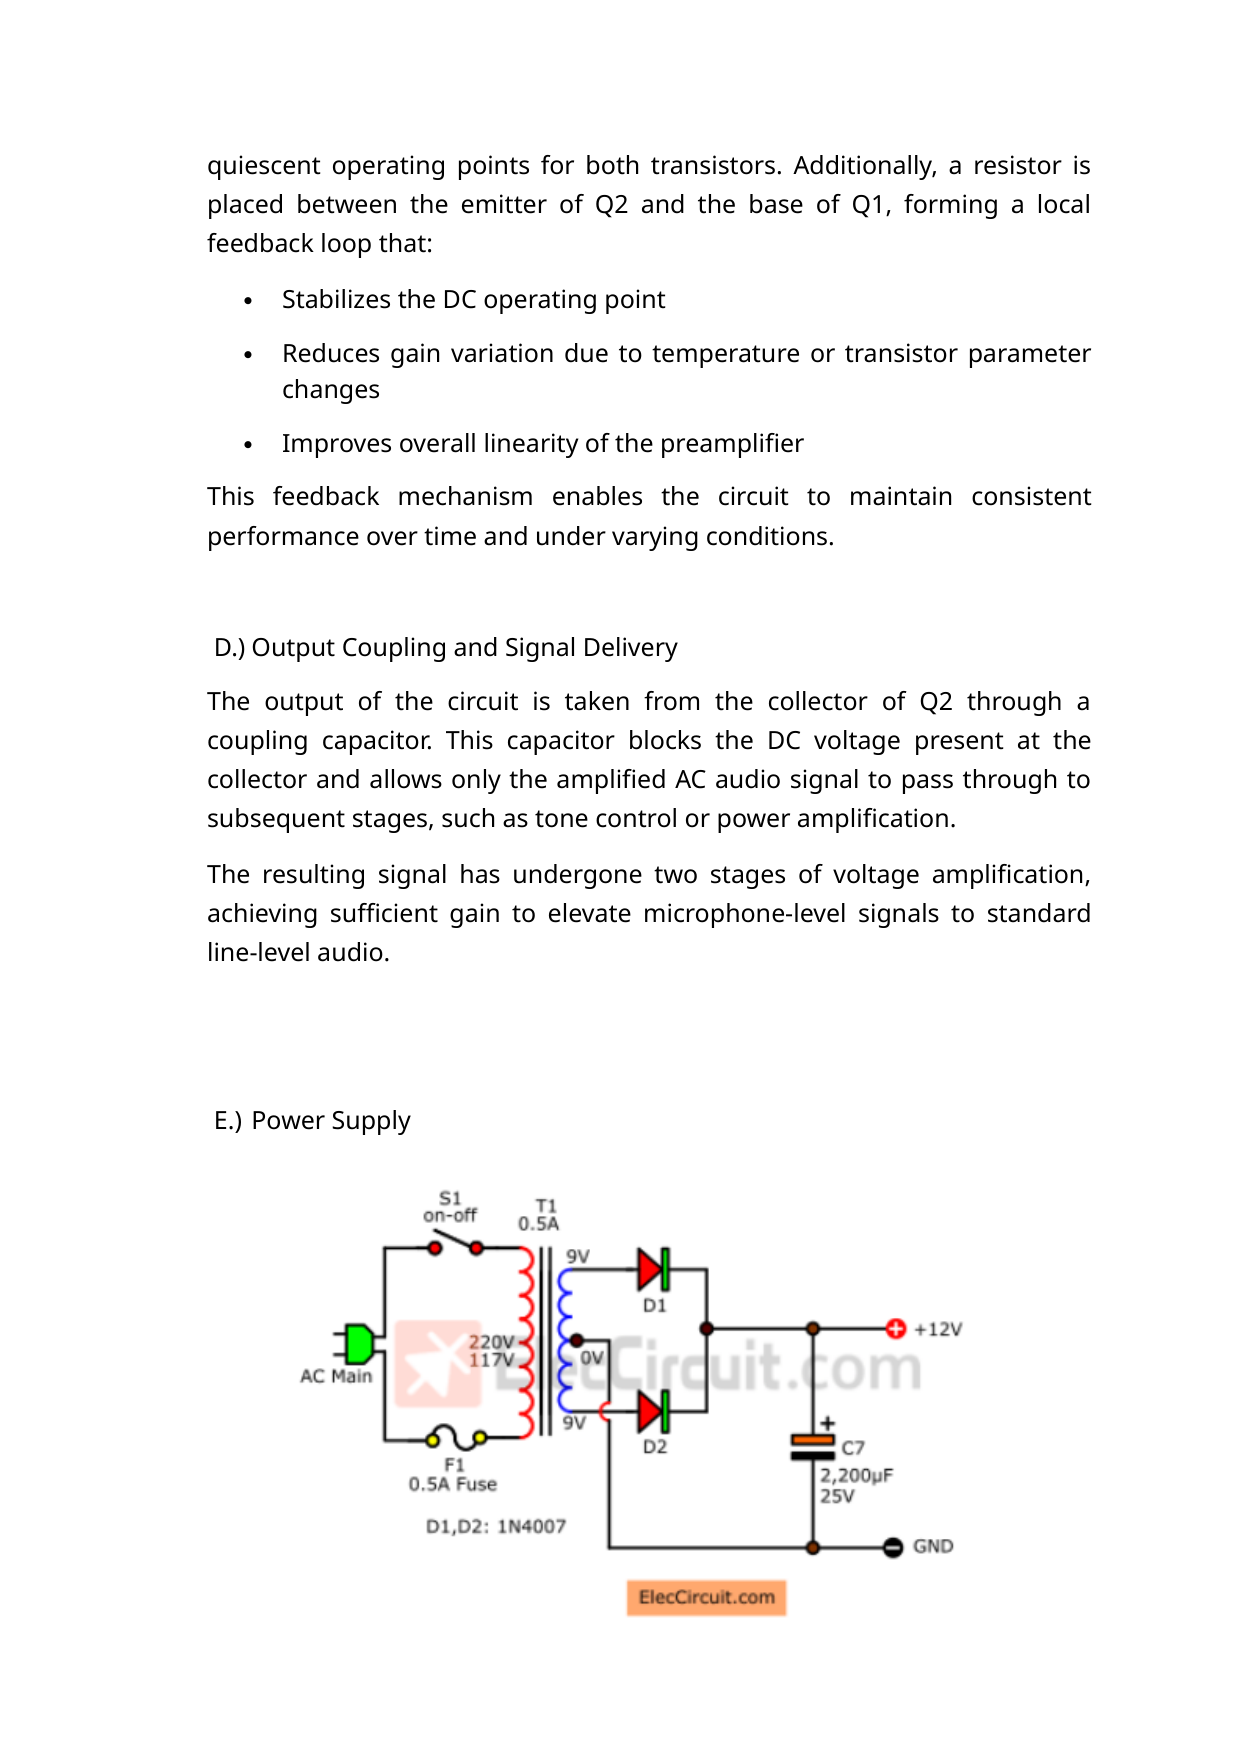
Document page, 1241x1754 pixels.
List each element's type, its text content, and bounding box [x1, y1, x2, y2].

list Stabilizes the DC operating point [244, 282, 1092, 316]
text The output of the circuit is taken from the collector of Q2 through a coupling capacitor. This capacitor blocks the DC voltage present at the collector and allows only the amplified AC audio signal to pass through to subsequent stages, such as tone control or power amplification. [207, 683, 1092, 835]
list Improves overall linearity of the preamplifier [244, 426, 1092, 459]
picture [283, 1155, 1016, 1643]
text This feedback mechanism enables the circuit to maintain consistent performance over time and under varying conditions. [207, 479, 1092, 552]
text The resulting signal has undergone two stages of voltage amplification, achieving sufficient gain to elevate microphone-level signals to standard line-level audio. [207, 857, 1092, 969]
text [207, 148, 1092, 260]
list Reduces gain variation due to temperature or transistor parameter changes [244, 335, 1092, 406]
list Power Supply [214, 1102, 1092, 1136]
list Output Coupling and Signal Delivery [214, 630, 1092, 664]
